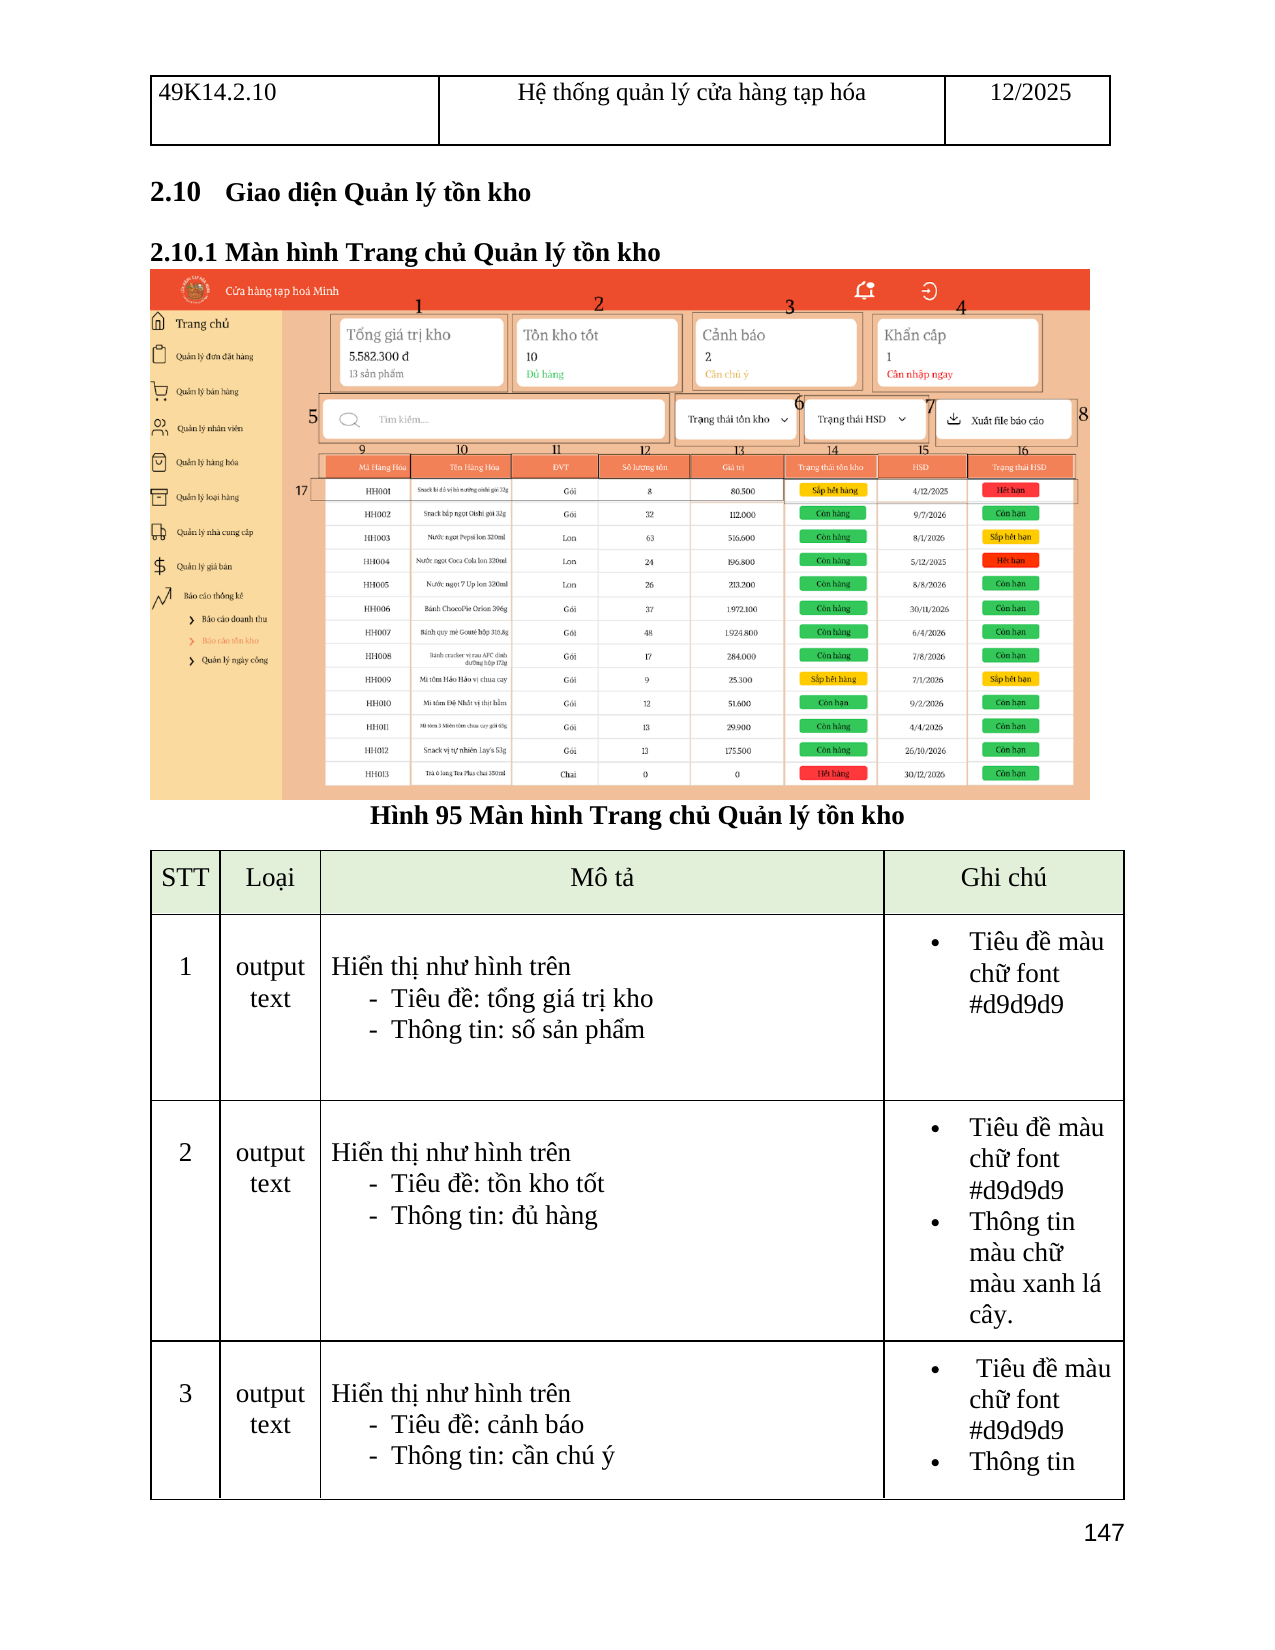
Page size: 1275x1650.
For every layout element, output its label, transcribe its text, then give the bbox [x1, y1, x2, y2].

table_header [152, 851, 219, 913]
picture [150, 269, 1090, 800]
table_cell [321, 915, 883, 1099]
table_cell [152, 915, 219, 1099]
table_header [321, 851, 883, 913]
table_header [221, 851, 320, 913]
subtitle Màn hình Trang chủ Quản lý tồn kho [150, 236, 1125, 267]
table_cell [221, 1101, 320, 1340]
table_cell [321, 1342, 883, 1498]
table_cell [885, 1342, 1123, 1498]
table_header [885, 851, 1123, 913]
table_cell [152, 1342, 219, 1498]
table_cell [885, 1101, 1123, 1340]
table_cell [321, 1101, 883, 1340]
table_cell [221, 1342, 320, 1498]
subtitle Giao diện Quản lý tồn kho [150, 174, 1125, 208]
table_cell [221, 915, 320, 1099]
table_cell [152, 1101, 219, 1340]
text Hình 95 Màn hình Trang chủ Quản lý tồn kho [150, 799, 1125, 830]
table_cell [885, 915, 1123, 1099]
